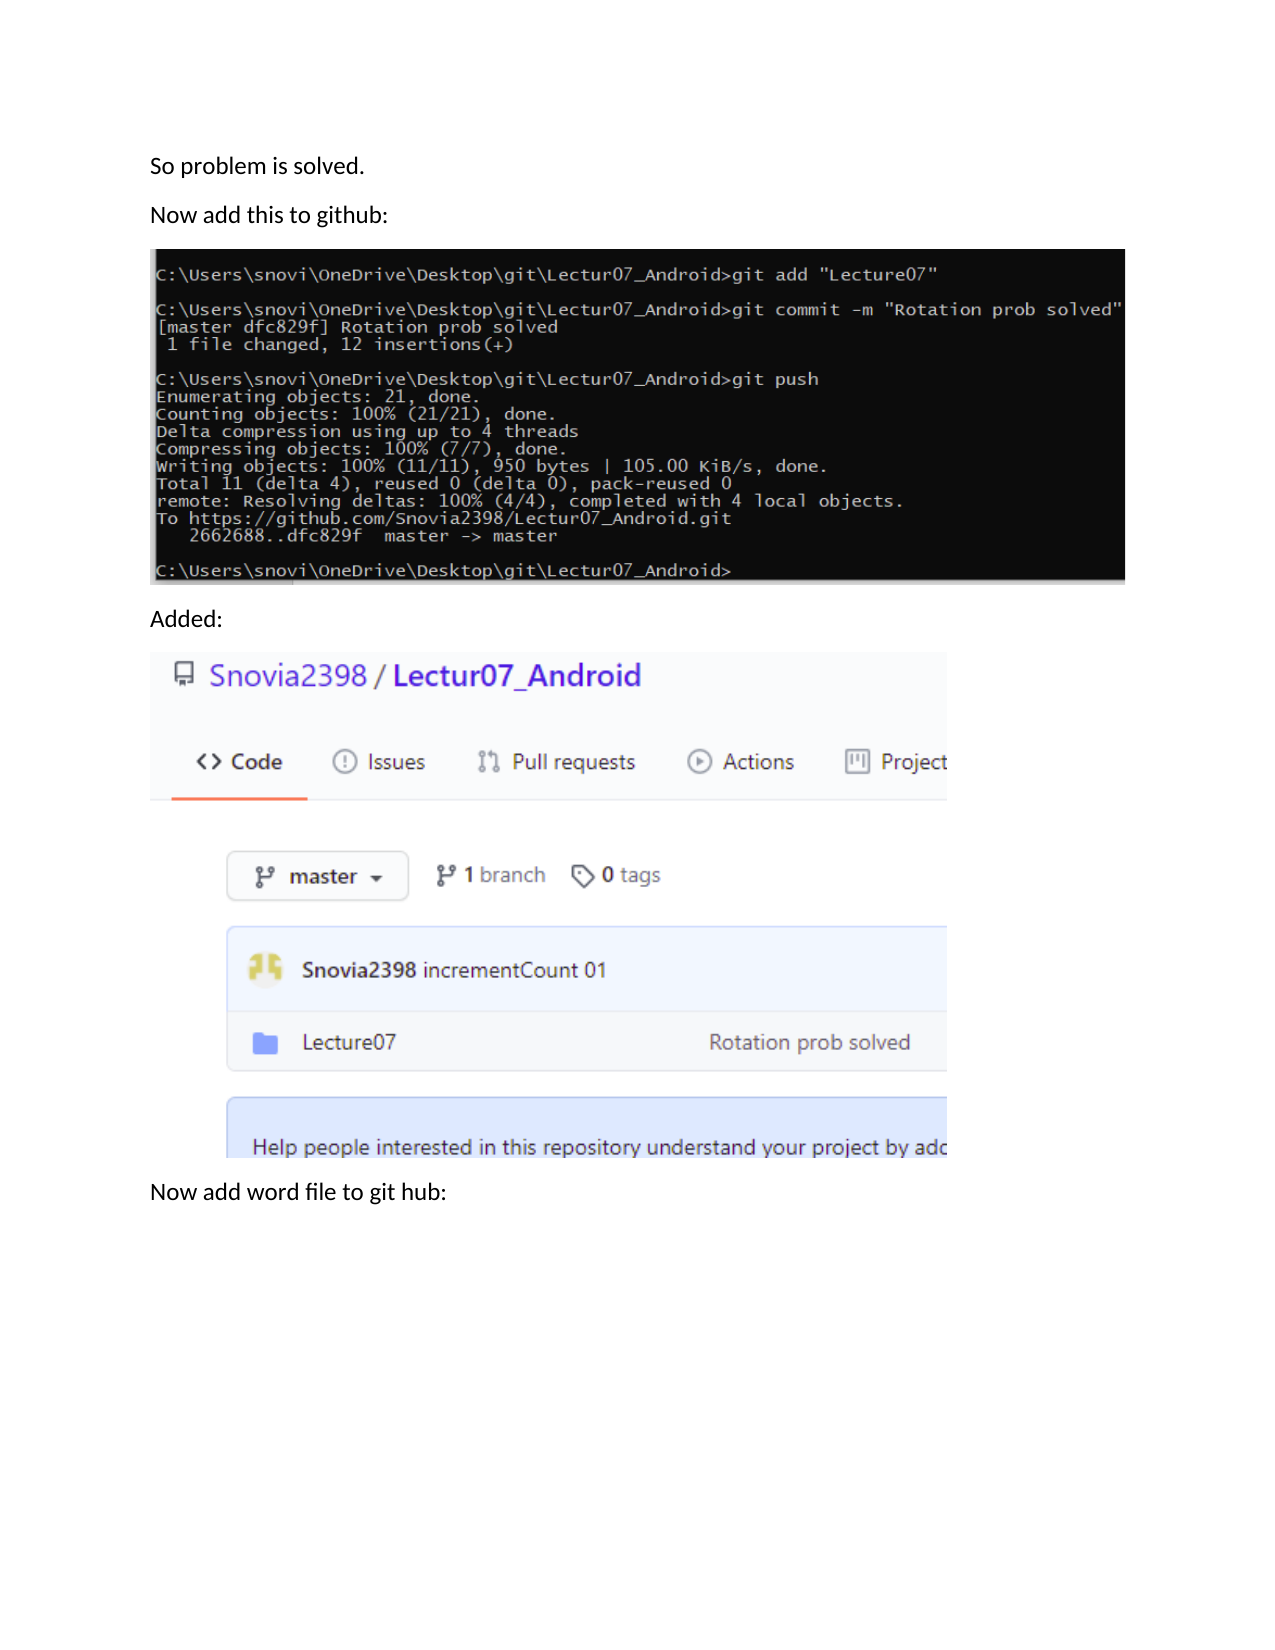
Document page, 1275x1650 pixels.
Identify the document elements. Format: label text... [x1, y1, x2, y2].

text Added: [150, 603, 1125, 634]
text Now add word file to git hub: [150, 1176, 1125, 1207]
picture [150, 652, 947, 1158]
picture [150, 249, 1125, 585]
text So problem is solved. [150, 150, 1125, 181]
text Now add this to github: [150, 199, 1125, 230]
